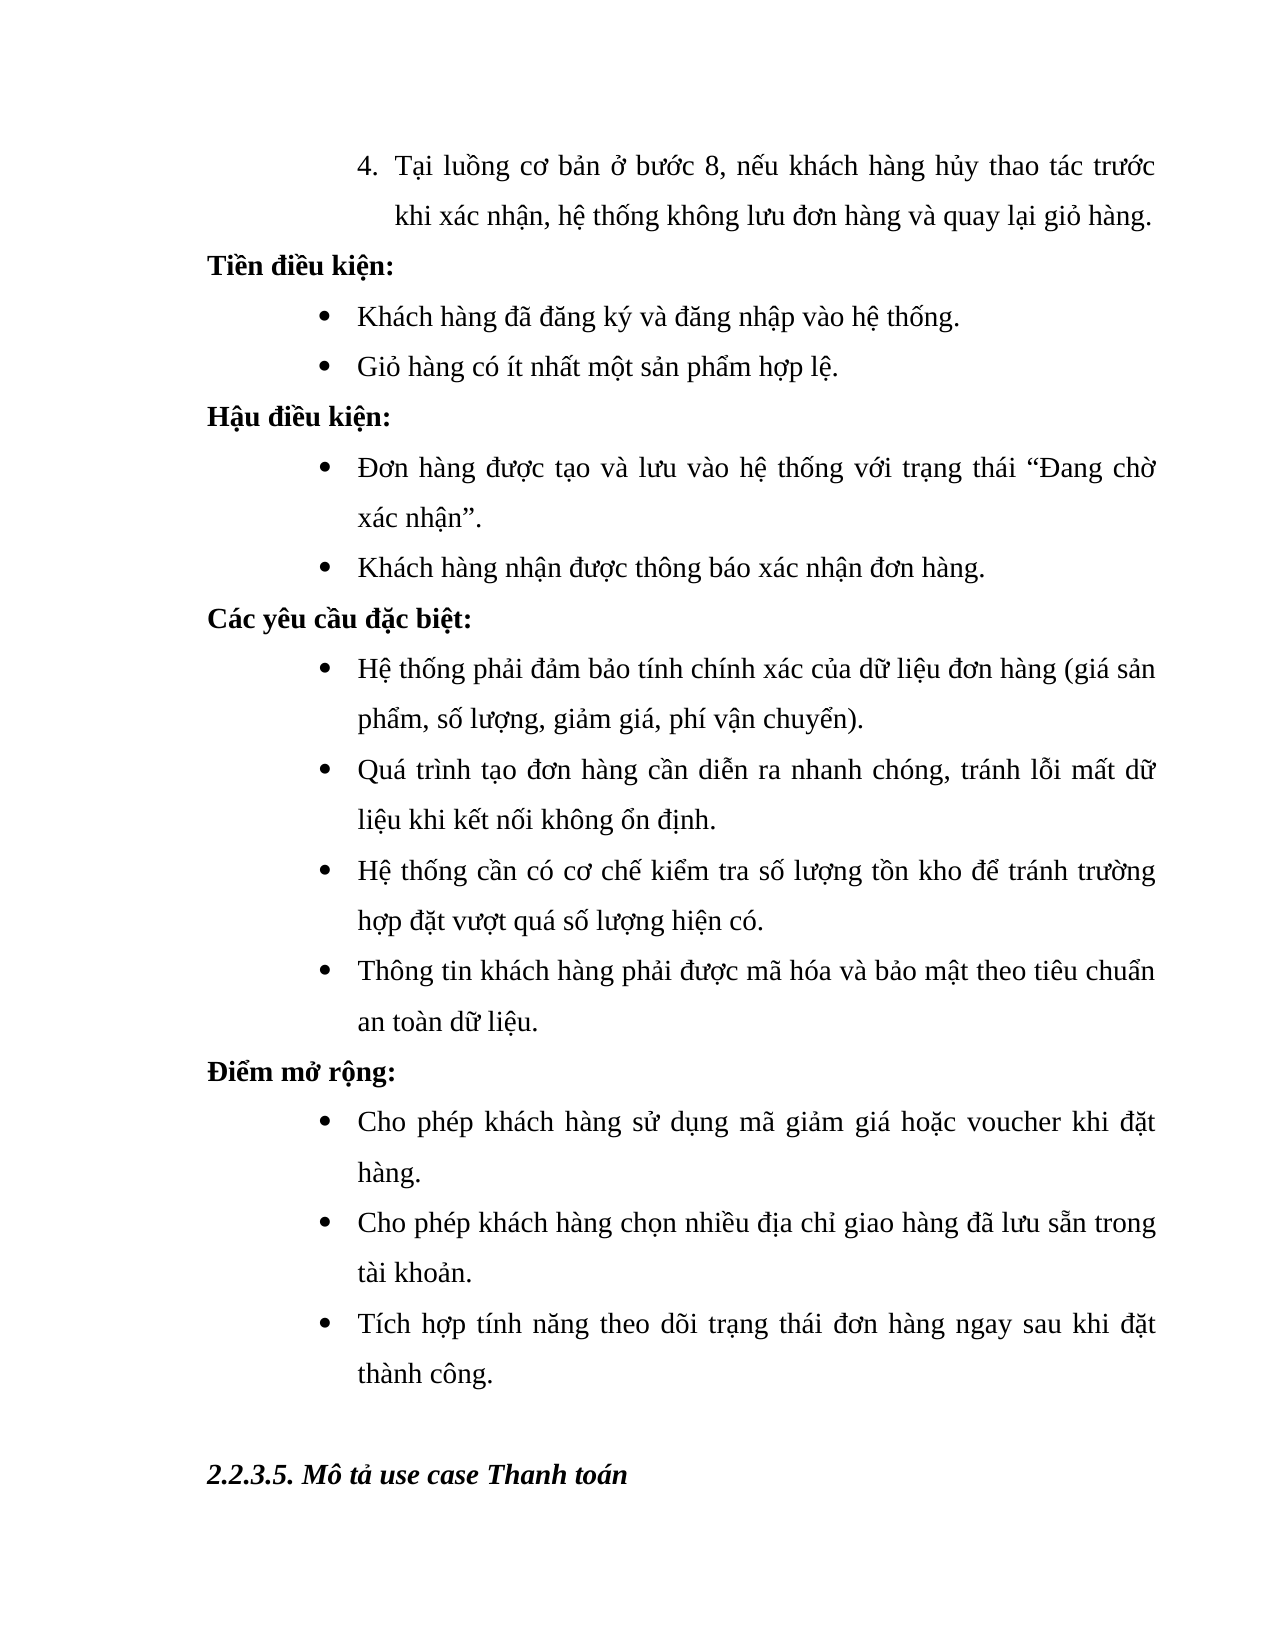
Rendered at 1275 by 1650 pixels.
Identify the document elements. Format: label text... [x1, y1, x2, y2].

text Hậu điều kiện: [207, 399, 1157, 433]
list Giỏ hàng có ít nhất một sản phẩm hợp lệ. [319, 349, 1157, 383]
list Hệ thống phải đảm bảo tính chính xác của dữ liệu đơn hàng (giá sản phẩm, số lượng, giảm giá, phí vận chuyển). [320, 651, 1157, 735]
text Các yêu cầu đặc biệt: [207, 601, 1157, 634]
list Cho phép khách hàng sử dụng mã giảm giá hoặc voucher khi đặt hàng. [320, 1104, 1157, 1188]
text 2.2.3.5. Mô tả use case Thanh toán [207, 1457, 1157, 1491]
list Khách hàng nhận được thông báo xác nhận đơn hàng. [320, 551, 1157, 584]
list Tại luồng cơ bản ở bước 8, nếu khách hàng hủy thao tác trước khi xác nhận, hệ thống không lưu đơn hàng và quay lại giỏ hàng. [357, 148, 1157, 232]
list Đơn hàng được tạo và lưu vào hệ thống với trạng thái “Đang chờ xác nhận”. [320, 450, 1157, 534]
list Khách hàng đã đăng ký và đăng nhập vào hệ thống. [319, 299, 1157, 332]
list Cho phép khách hàng chọn nhiều địa chỉ giao hàng đã lưu sẵn trong tài khoản. [320, 1205, 1157, 1289]
list Thông tin khách hàng phải được mã hóa và bảo mật theo tiêu chuẩn an toàn dữ liệu. [320, 953, 1157, 1037]
list Hệ thống cần có cơ chế kiểm tra số lượng tồn kho để tránh trường hợp đặt vượt quá số lượng hiện có. [320, 853, 1157, 937]
text Tiền điều kiện: [207, 248, 1157, 282]
text Điểm mở rộng: [207, 1054, 1157, 1088]
list Tích hợp tính năng theo dõi trạng thái đơn hàng ngay sau khi đặt thành công. [320, 1306, 1157, 1390]
list Quá trình tạo đơn hàng cần diễn ra nhanh chóng, tránh lỗi mất dữ liệu khi kết nối không ổn định. [320, 752, 1157, 836]
